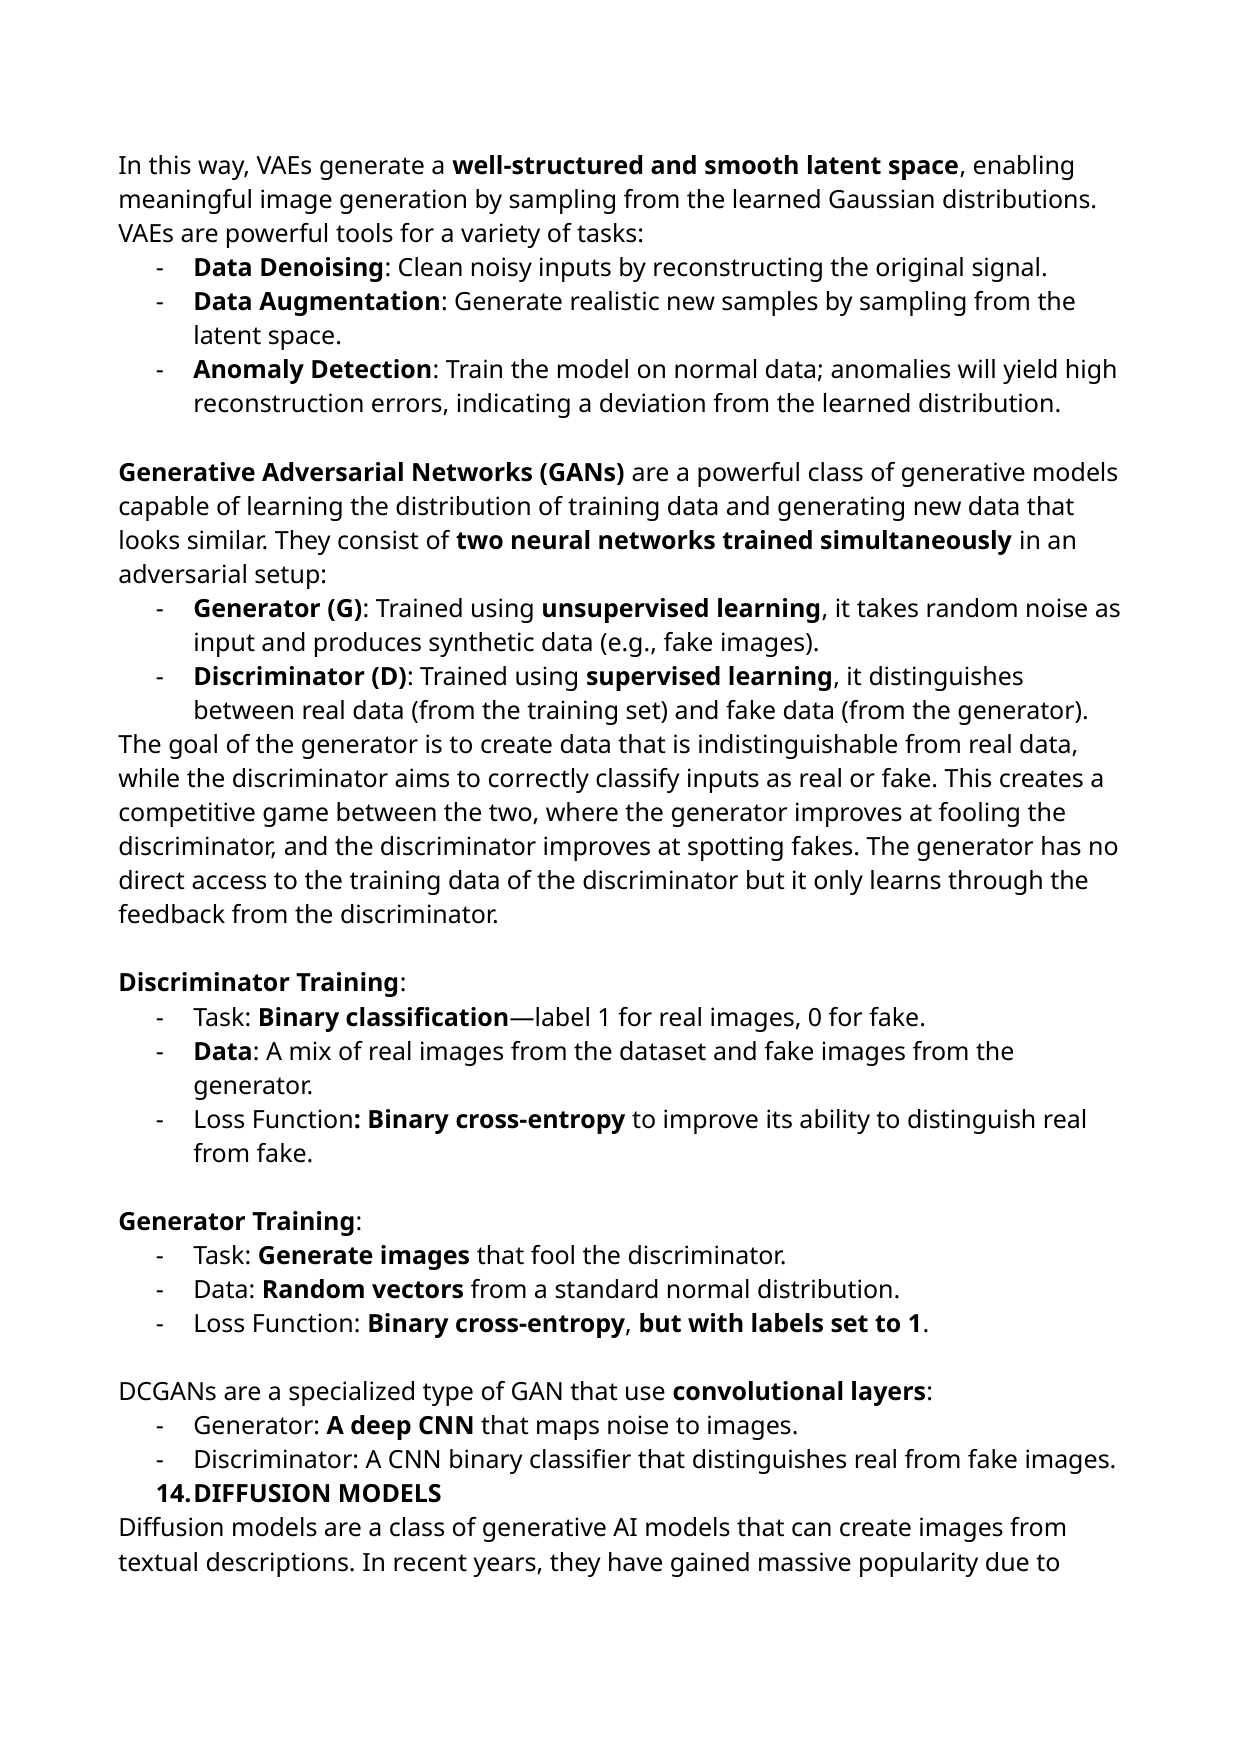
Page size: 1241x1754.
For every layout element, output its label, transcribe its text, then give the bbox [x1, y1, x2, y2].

text The goal of the generator is to create data that is indistinguishable from real data, while the discriminator aims to correctly classify inputs as real or fake. This creates a competitive game between the two, where the generator improves at fooling the discriminator, and the discriminator improves at spotting fakes. The generator has no direct access to the training data of the discriminator but it only learns through the feedback from the discriminator. [118, 727, 1122, 931]
list DIFFUSION MODELS [156, 1476, 1122, 1510]
list Task: Binary classification—label 1 for real images, 0 for fake. [156, 999, 1122, 1033]
text Generator Training: [118, 1203, 1122, 1238]
list Generator (G): Trained using unsupervised learning, it takes random noise as input and produces synthetic data (e.g., fake images). [156, 590, 1122, 658]
list Data Denoising: Clean noisy inputs by reconstructing the original signal. [156, 250, 1122, 284]
list Data: A mix of real images from the dataset and fake images from the generator. [156, 1033, 1122, 1101]
text Generative Adversarial Networks (GANs) are a powerful class of generative models capable of learning the distribution of training data and generating new data that looks similar. They consist of two neural networks trained simultaneously in an adversarial setup: [118, 454, 1122, 590]
list Discriminator (D): Trained using supervised learning, it distinguishes between real data (from the training set) and fake data (from the generator). [156, 658, 1122, 727]
text VAEs are powerful tools for a variety of tasks: [118, 216, 1122, 250]
list Data Augmentation: Generate realistic new samples by sampling from the latent space. [156, 284, 1122, 352]
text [118, 1510, 1122, 1578]
list Task: Generate images that fool the discriminator. [156, 1238, 1122, 1272]
list Loss Function: Binary cross-entropy, but with labels set to 1. [156, 1306, 1122, 1340]
list Loss Function: Binary cross-entropy to improve its ability to distinguish real from fake. [156, 1101, 1122, 1169]
list Data: Random vectors from a standard normal distribution. [156, 1272, 1122, 1306]
text DCGANs are a specialized type of GAN that use convolutional layers: [118, 1374, 1122, 1408]
list Generator: A deep CNN that maps noise to images. [156, 1408, 1122, 1442]
list Anomaly Detection: Train the model on normal data; anomalies will yield high reconstruction errors, indicating a deviation from the learned distribution. [156, 352, 1122, 420]
text Discriminator Training: [118, 965, 1122, 999]
text In this way, VAEs generate a well-structured and smooth latent space, enabling meaningful image generation by sampling from the learned Gaussian distributions. [118, 148, 1122, 216]
list Discriminator: A CNN binary classifier that distinguishes real from fake images. [156, 1442, 1122, 1476]
